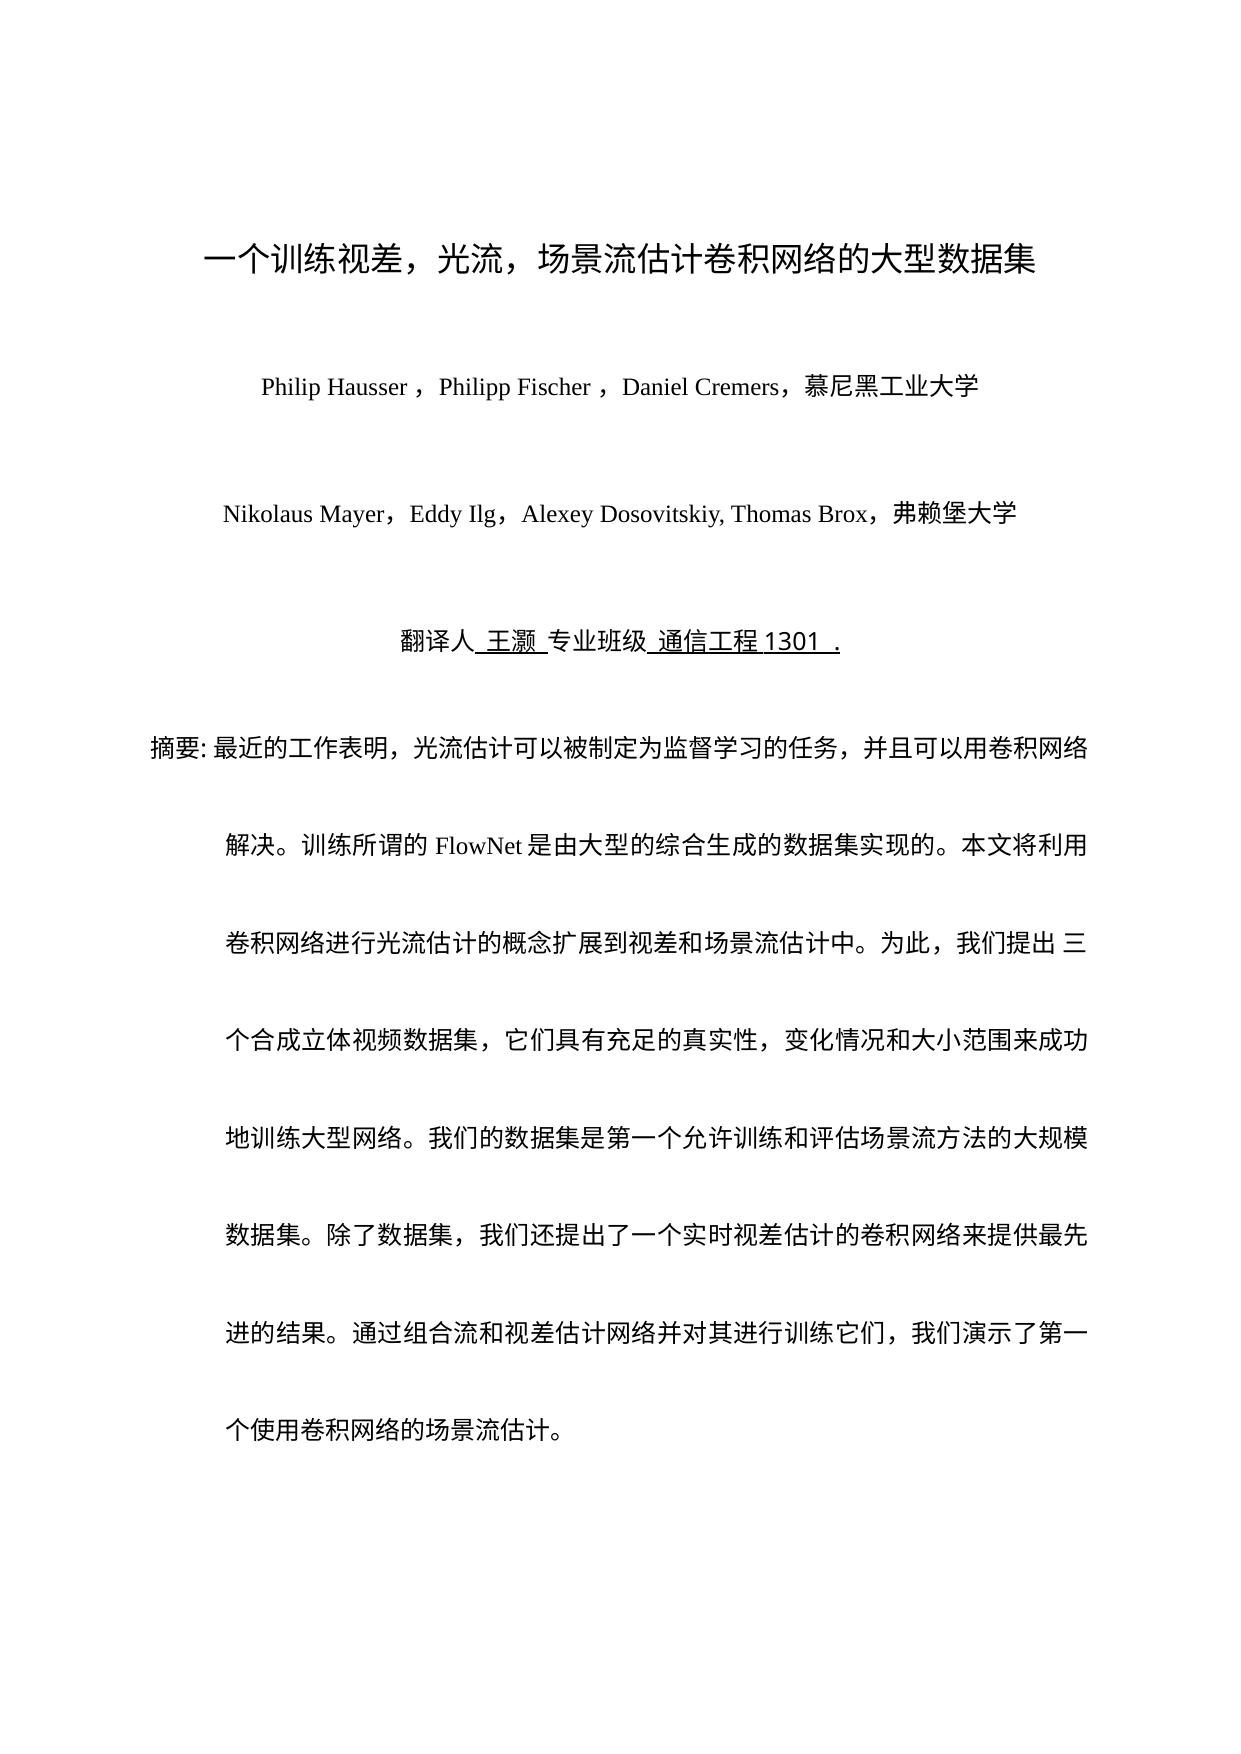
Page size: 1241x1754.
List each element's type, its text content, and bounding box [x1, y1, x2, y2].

text 翻译人 王灏 专业班级 通信工程1301 . [150, 607, 1090, 672]
text 摘要: 最近的工作表明，光流估计可以被制定为监督学习的任务，并且可以用卷积网络解决。训练所谓的FlowNet是由大型的综合生成的数据集实现的。本文将利用卷积网络进行光流估计的概念扩展到视差和场景流估计中。为此，我们提出 三个合成立体视频数据集，它们具有充足的真实性，变化情况和大小范围来成功地训练大型网络。我们的数据集是第一个允许训练和评估场景流方法的大规模数据集。除了数据集，我们还提出了一个实时视差估计的卷积网络来提供最先进的结果。通过组合流和视差估计网络并对其进行训练它们，我们演示了第一个使用卷积网络的场景流估计。 [150, 714, 1090, 1461]
text Philip Hausser ，Philipp Fischer ，Daniel Cremers，慕尼黑工业大学 [150, 352, 1090, 417]
title 一个训练视差，光流，场景流估计卷积网络的大型数据集 [150, 224, 1090, 289]
text Nikolaus Mayer，Eddy Ilg，Alexey Dosovitskiy, Thomas Brox，弗赖堡大学 [150, 479, 1090, 544]
